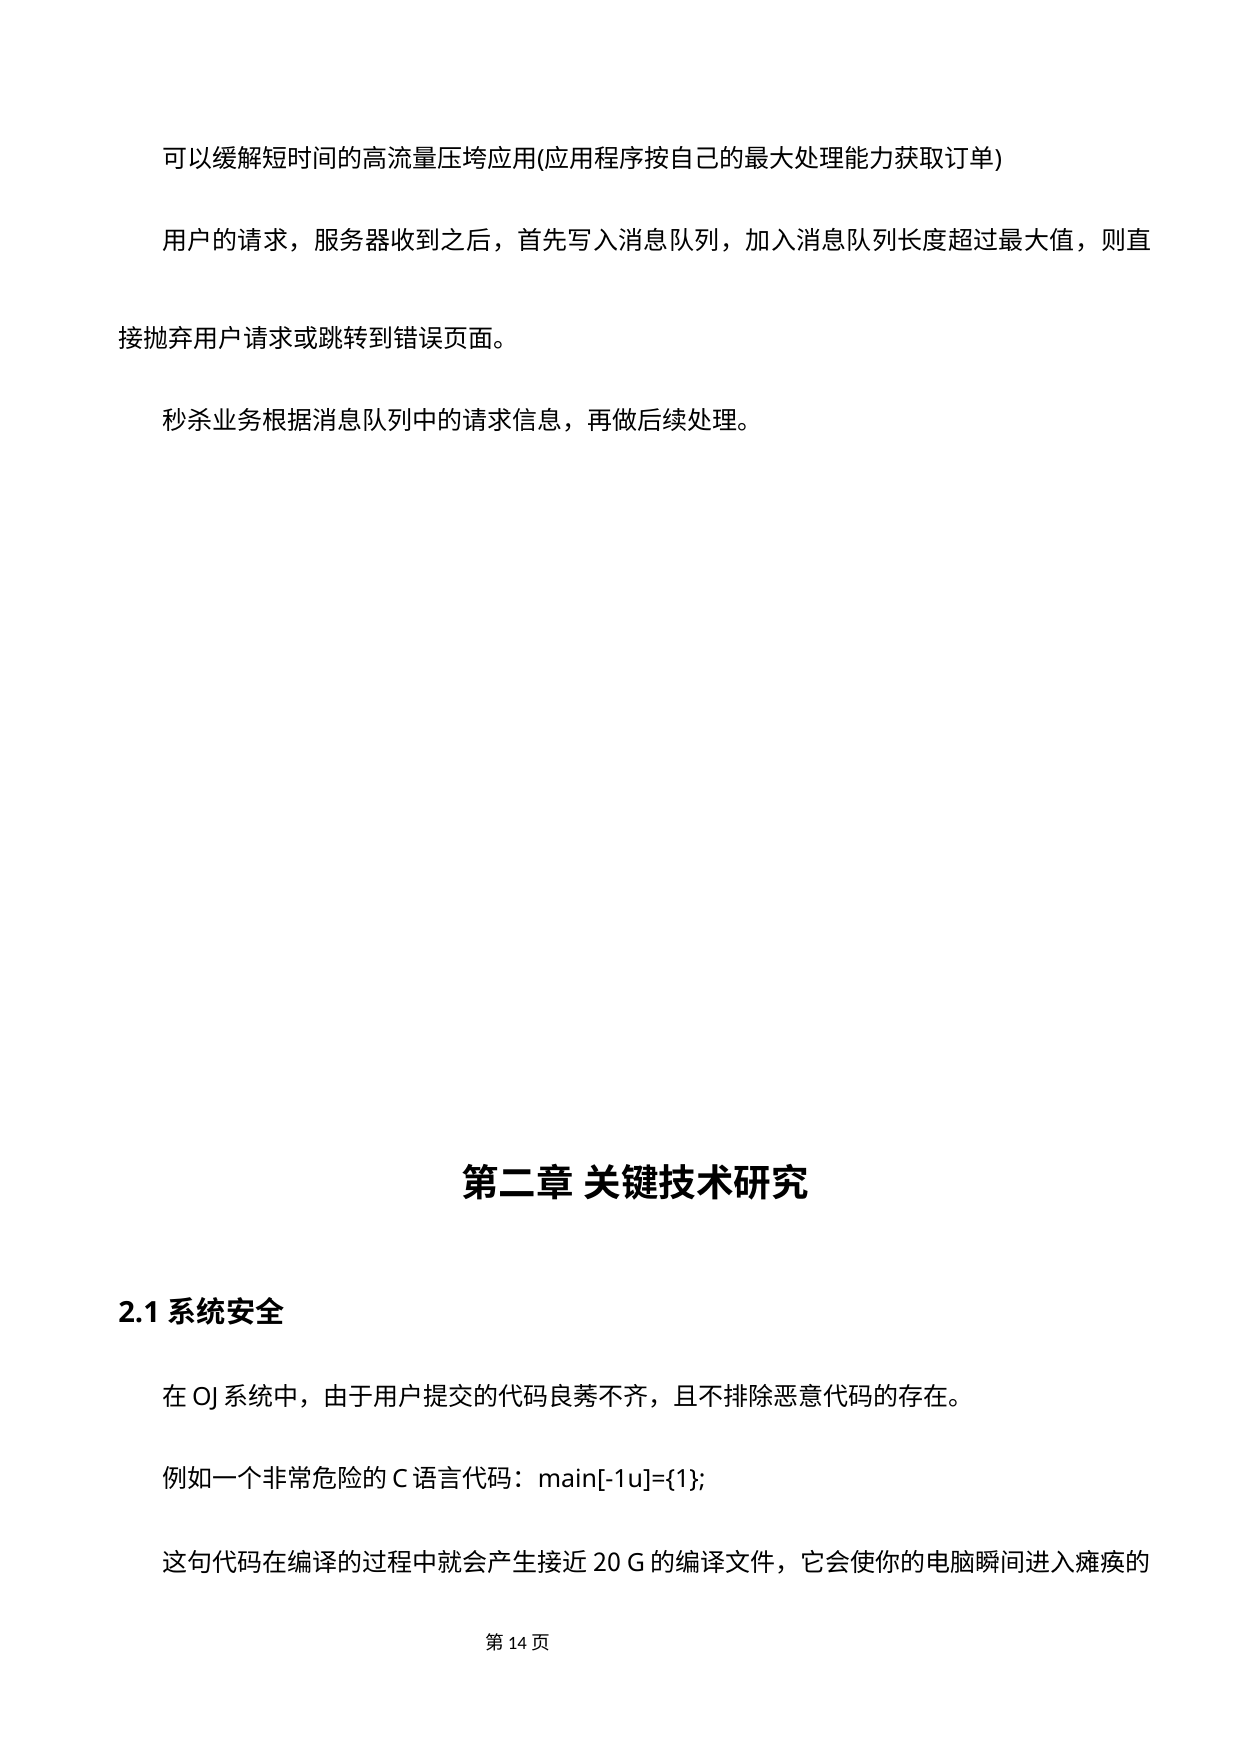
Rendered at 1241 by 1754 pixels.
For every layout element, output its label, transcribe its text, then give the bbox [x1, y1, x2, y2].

list 关键技术研究 [118, 1149, 1152, 1214]
text 2.1 系统安全 [118, 1279, 1152, 1344]
text 秒杀业务根据消息队列中的请求信息，再做后续处理。 [118, 387, 1152, 452]
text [118, 1528, 1152, 1593]
text 可以缓解短时间的高流量压垮应用(应用程序按自己的最大处理能力获取订单) [118, 125, 1152, 190]
text 用户的请求，服务器收到之后，首先写入消息队列，加入消息队列长度超过最大值，则直接抛弃用户请求或跳转到错误页面。 [118, 207, 1152, 370]
text 例如一个非常危险的C语言代码：main[-1u]={1}; [118, 1446, 1152, 1511]
text 在OJ系统中，由于用户提交的代码良莠不齐，且不排除恶意代码的存在。 [118, 1364, 1152, 1429]
